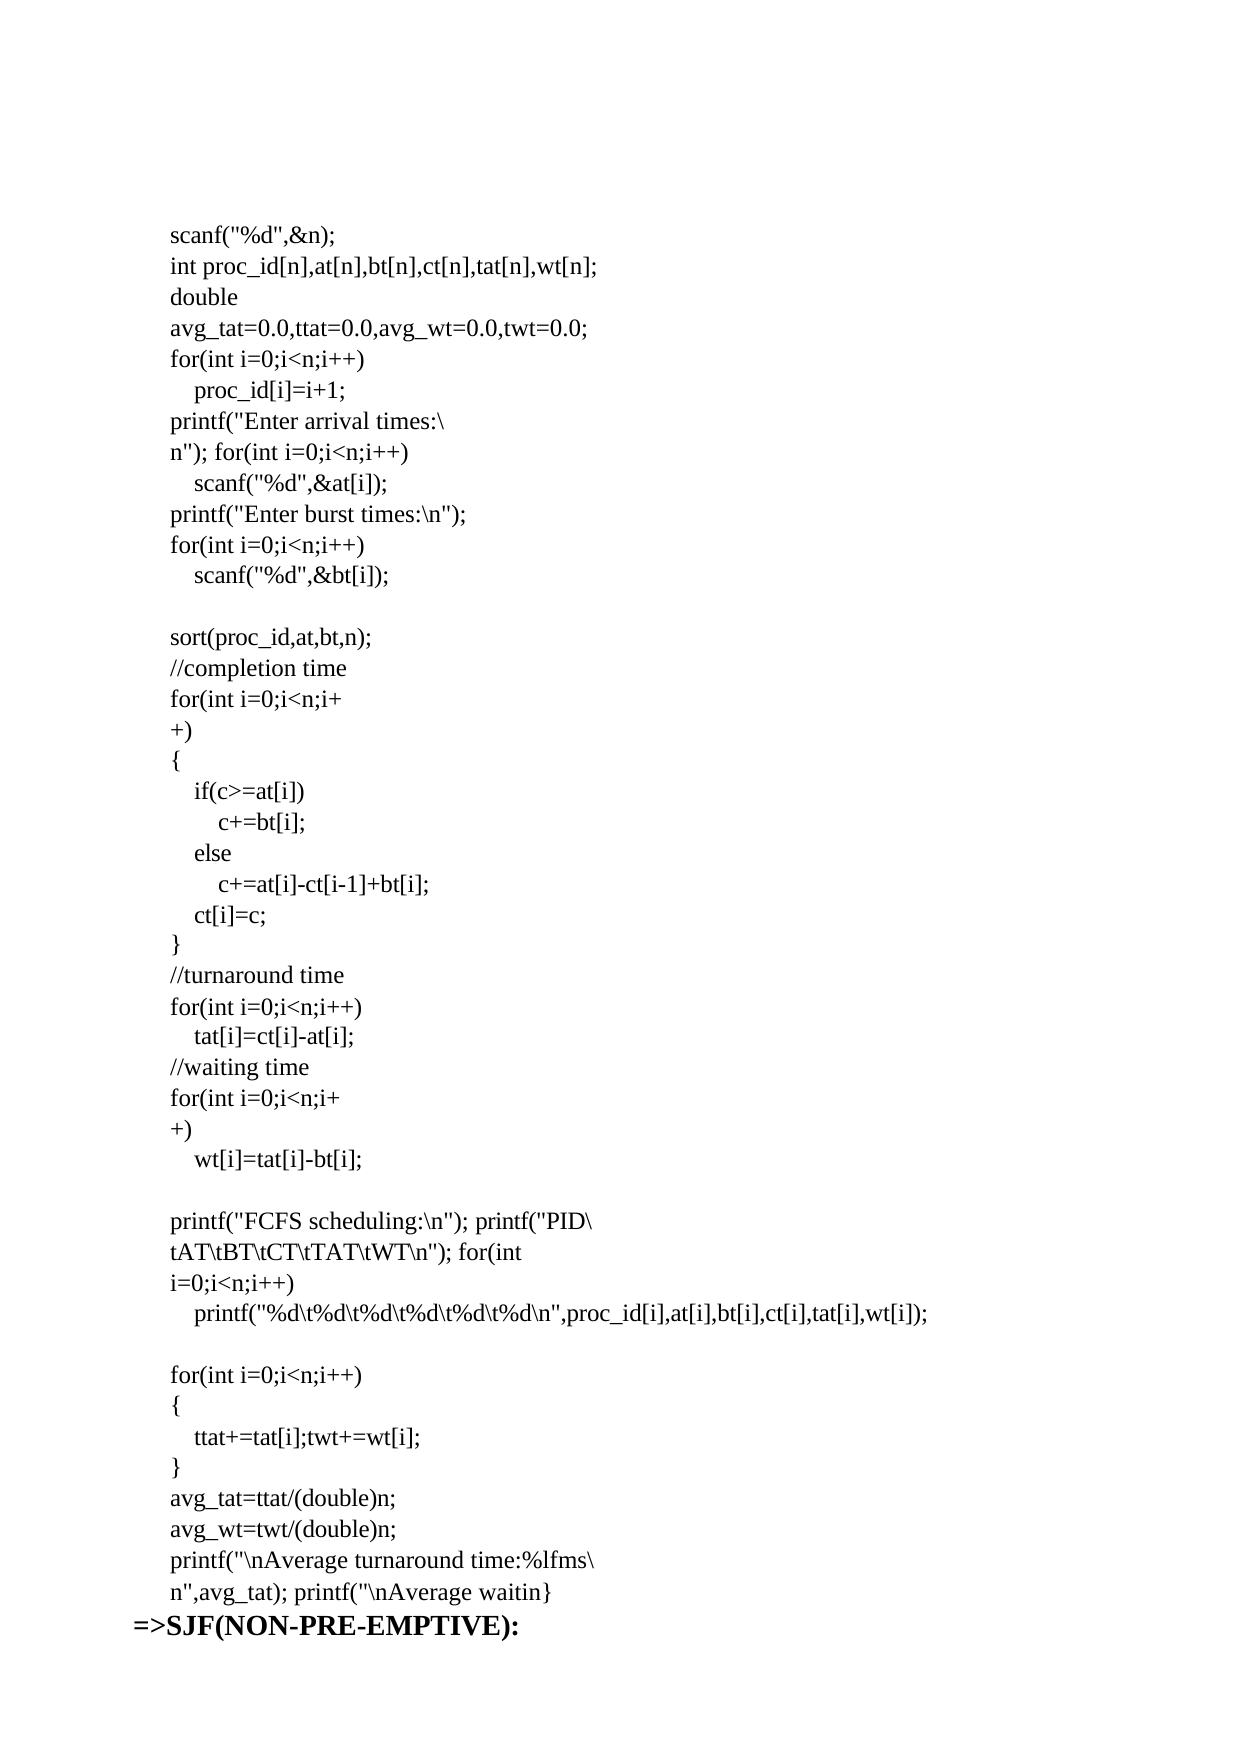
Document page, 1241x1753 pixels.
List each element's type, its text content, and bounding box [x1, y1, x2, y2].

text { [170, 746, 1107, 773]
text //completion time for(int i=0;i<n;i++) [170, 653, 358, 744]
text tat[i]=ct[i]-at[i]; [194, 1023, 1107, 1050]
text printf("%d\t%d\t%d\t%d\t%d\t%d\n",proc_id[i],at[i],bt[i],ct[i],tat[i],wt[i]); [194, 1299, 1107, 1327]
text } [170, 1452, 1107, 1481]
text c+=at[i]-ct[i-1]+bt[i]; ct[i]=c; [194, 869, 454, 928]
text scanf("%d",&bt[i]); [194, 562, 1107, 589]
text //waiting time for(int i=0;i<n;i++) [170, 1052, 358, 1143]
text if(c>=at[i]) [194, 776, 1107, 804]
text avg_tat=ttat/(double)n; avg_wt=twt/(double)n; [170, 1483, 454, 1543]
text for(int i=0;i<n;i++) [170, 1360, 1107, 1388]
text ttat+=tat[i];twt+=wt[i]; [194, 1422, 1107, 1450]
text { [170, 1391, 1107, 1419]
text printf("FCFS scheduling:\n"); printf("PID\tAT\tBT\tCT\tTAT\tWT\n"); for(int i=0;i<n;i++) [170, 1206, 610, 1297]
text sort(proc_id,at,bt,n); [170, 622, 1107, 651]
text int proc_id[n],at[n],bt[n],ct[n],tat[n],wt[n]; double avg_tat=0.0,ttat=0.0,avg_wt=0.0,twt=0.0; for(int i=0;i<n;i++) [170, 251, 643, 373]
text scanf("%d",&n); [170, 220, 1091, 249]
text scanf("%d",&at[i]); printf("Enter burst times:\n"); for(int i=0;i<n;i++) [170, 468, 470, 559]
text =>SJF(NON-PRE-EMPTIVE): [133, 1608, 1107, 1641]
text } [170, 931, 1107, 958]
text c+=bt[i]; else [194, 807, 336, 866]
text proc_id[i]=i+1; printf("Enter arrival times:\n"); for(int i=0;i<n;i++) [170, 375, 470, 466]
text printf("\nAverage turnaround time:%lfms\n",avg_tat); printf("\nAverage waitin} [170, 1546, 689, 1605]
text wt[i]=tat[i]-bt[i]; [194, 1145, 1107, 1173]
text //turnaround time for(int i=0;i<n;i++) [170, 961, 384, 1020]
